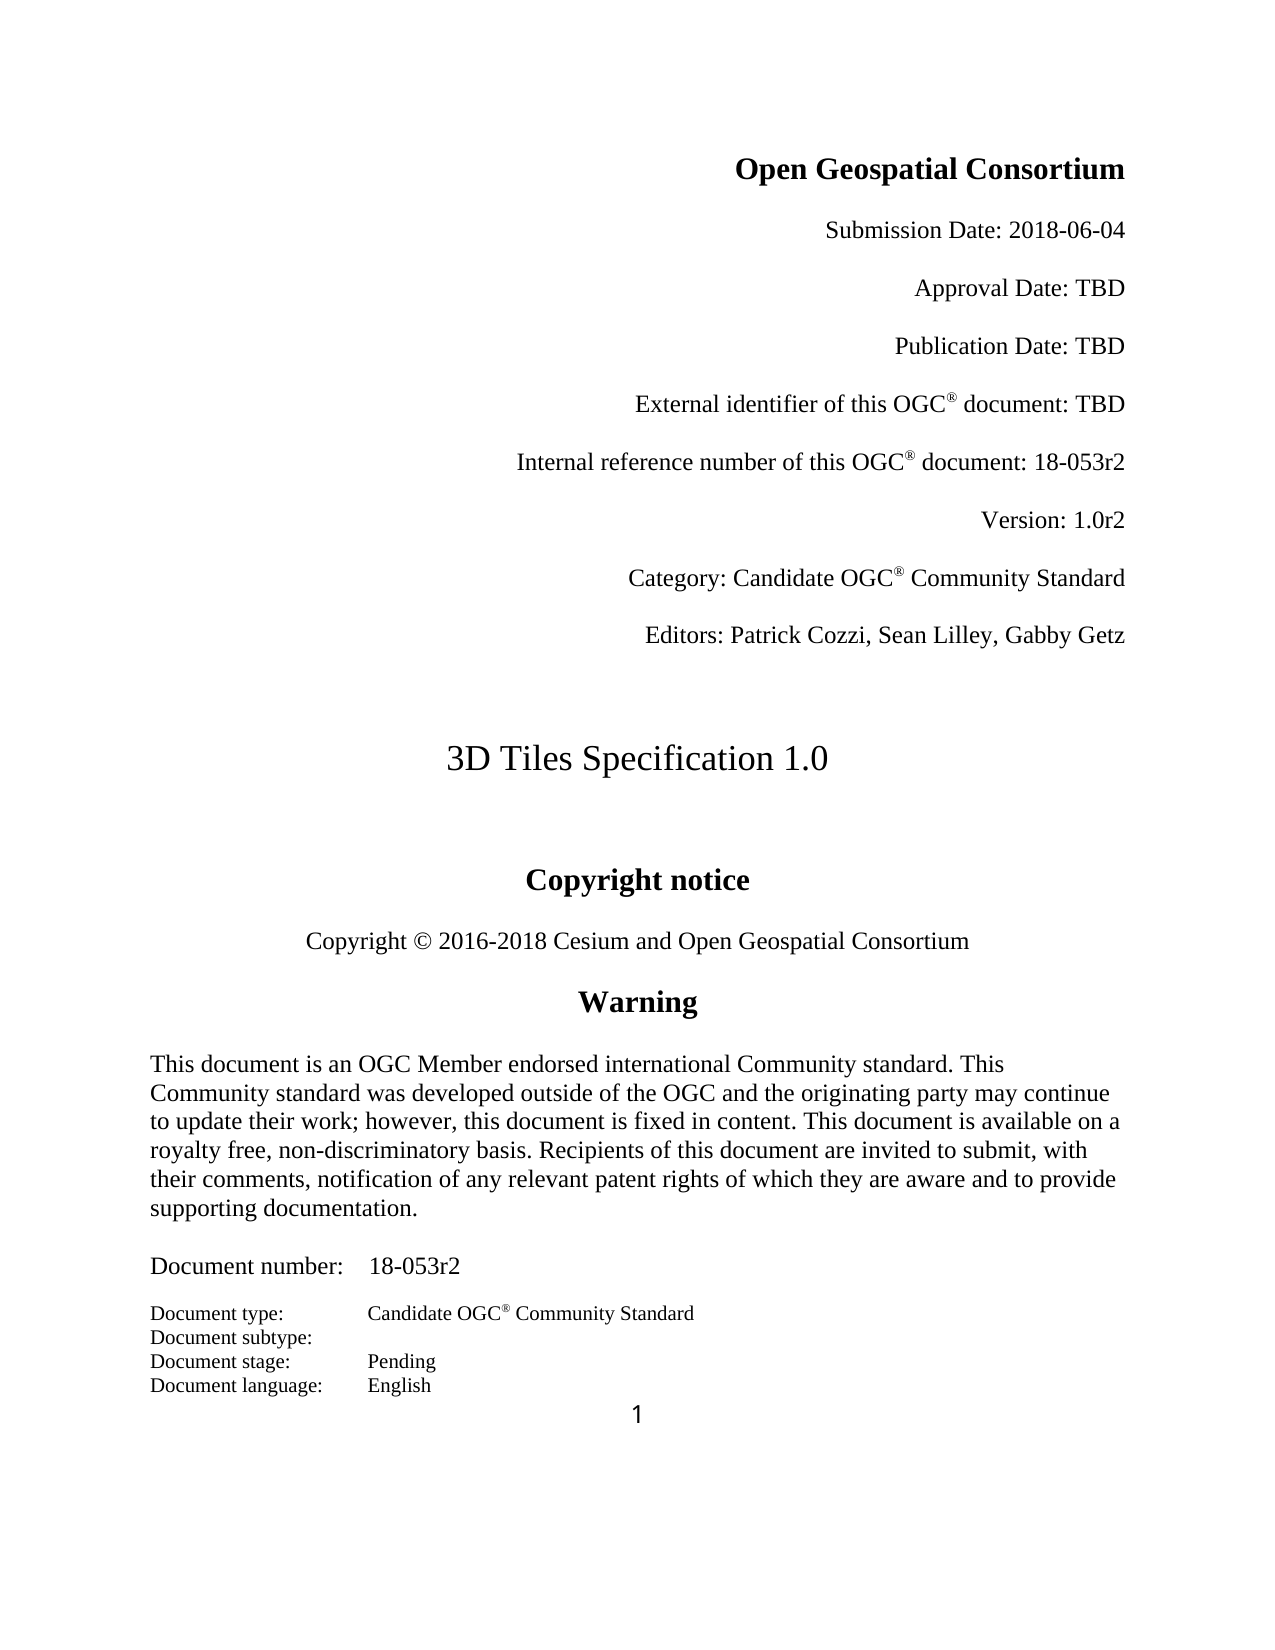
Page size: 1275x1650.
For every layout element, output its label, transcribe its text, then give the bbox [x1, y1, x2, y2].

text Editors: Patrick Cozzi, Sean Lilley, Gabby Getz [150, 621, 1125, 649]
title 3D Tiles Specification 1.0 [150, 736, 1125, 778]
text Copyright notice [150, 861, 1125, 897]
text Version: 1.0r2 [150, 505, 1125, 533]
text Open Geospatial Consortium [150, 150, 1125, 186]
text Submission Date: 2018-06-04 [150, 215, 1125, 244]
text Category: Candidate OGC® Community Standard [150, 563, 1125, 591]
text Internal reference number of this OGC® document: 18-053r2 [150, 447, 1125, 476]
text External identifier of this OGC® document: TBD [150, 389, 1125, 418]
text Warning [150, 984, 1125, 1020]
text Copyright © 2016-2018 Cesium and Open Geospatial Consortium [150, 926, 1125, 954]
text Approval Date: TBD [150, 273, 1125, 302]
text Publication Date: TBD [150, 331, 1125, 360]
text This document is an OGC Member endorsed international Community standard. This Community standard was developed outside of the OGC and the originating party may continue to update their work; however, this document is fixed in content. This document is available on a royalty free, non-discriminatory basis. Recipients of this document are invited to submit, with their comments, notification of any relevant patent rights of which they are aware and to provide supporting documentation. [150, 1049, 1125, 1221]
